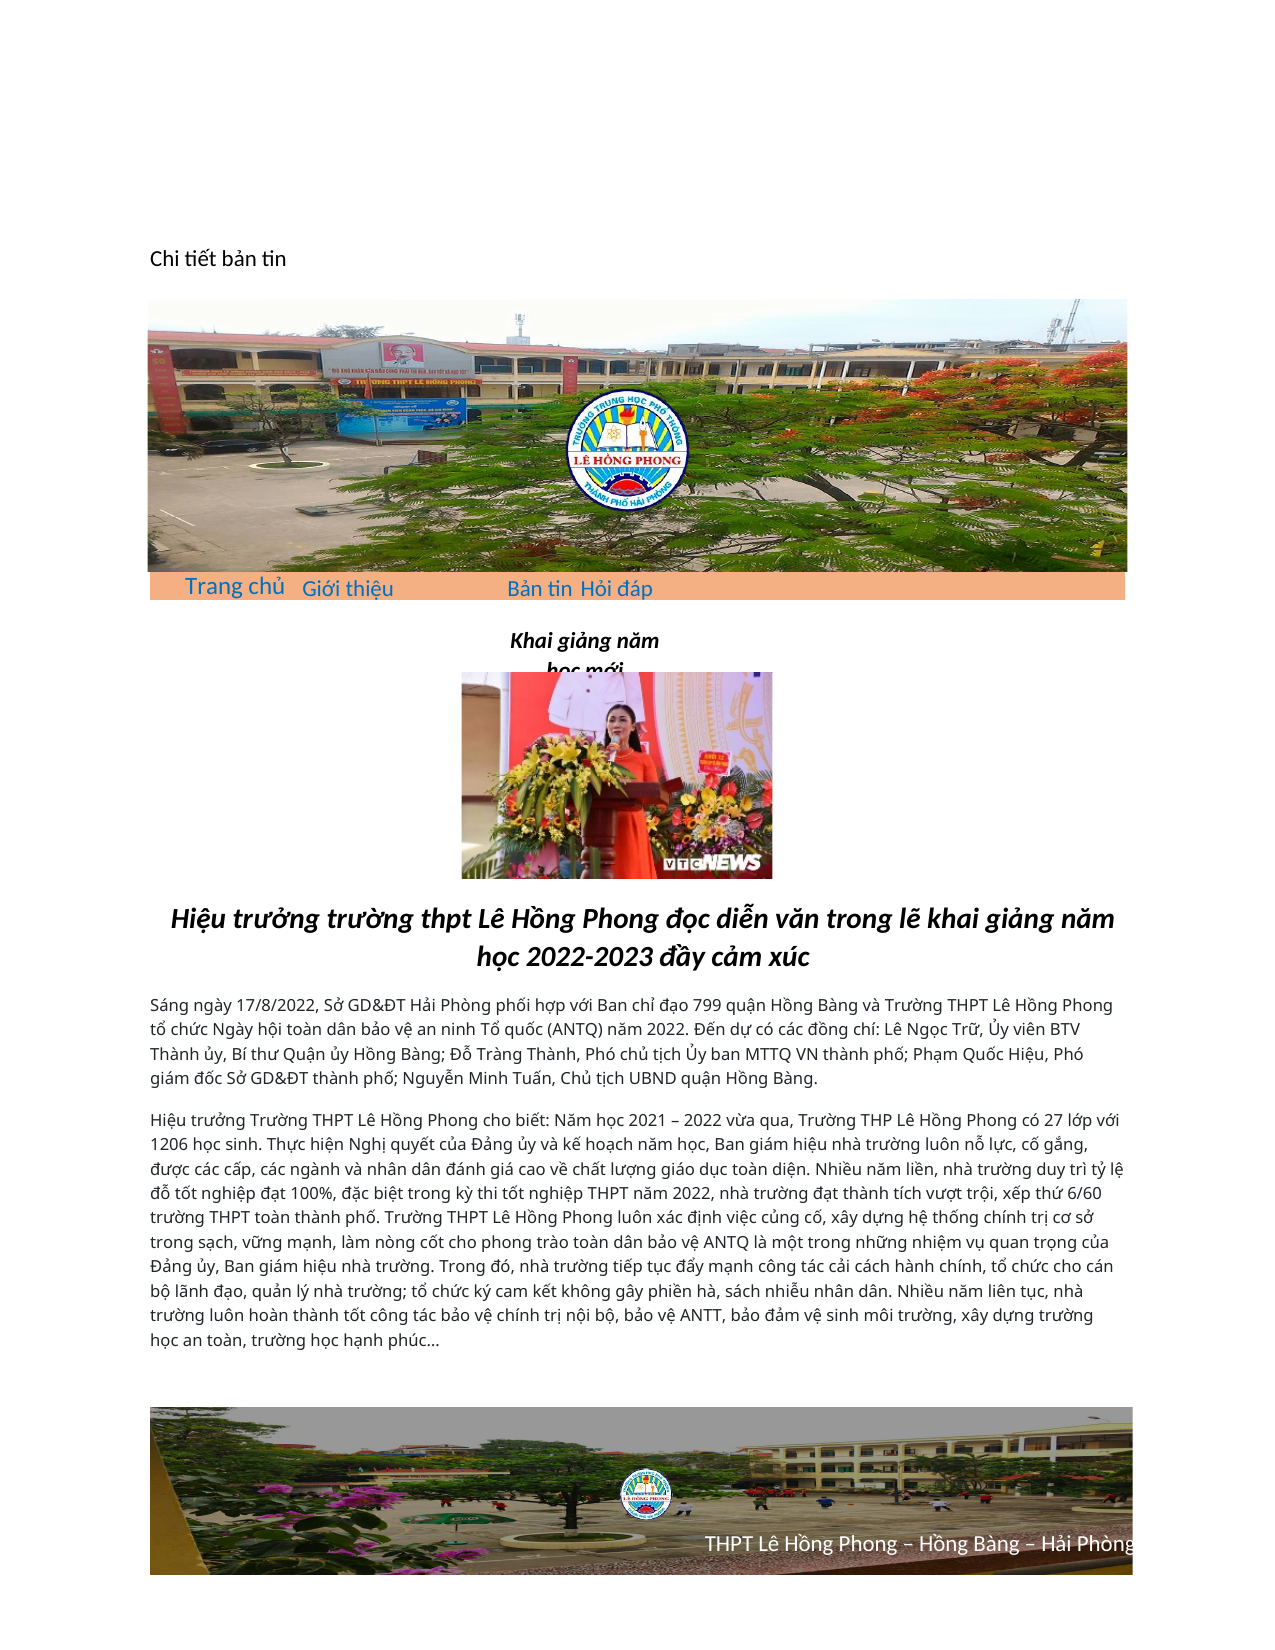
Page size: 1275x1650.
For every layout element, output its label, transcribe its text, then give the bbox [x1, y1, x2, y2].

picture [461, 672, 773, 879]
picture [147, 299, 1128, 572]
text Hiệu trưởng Trường THPT Lê Hồng Phong cho biết: Năm học 2021 – 2022 vừa qua, Trường THP Lê Hồng Phong có 27 lớp với 1206 học sinh. Thực hiện Nghị quyết của Đảng ủy và kế hoạch năm học, Ban giám hiệu nhà trường luôn nỗ lực, cố gắng, được các cấp, các ngành và nhân dân đánh giá cao về chất lượng giáo dục toàn diện. Nhiều năm liền, nhà trường duy trì tỷ lệ đỗ tốt nghiệp đạt 100%, đặc biệt trong kỳ thi tốt nghiệp THPT năm 2022, nhà trường đạt thành tích vượt trội, xếp thứ 6/60 trường THPT toàn thành phố. Trường THPT Lê Hồng Phong luôn xác định việc củng cố, xây dựng hệ thống chính trị cơ sở trong sạch, vững mạnh, làm nòng cốt cho phong trào toàn dân bảo vệ ANTQ là một trong những nhiệm vụ quan trọng của Đảng ủy, Ban giám hiệu nhà trường. Trong đó, nhà trường tiếp tục đẩy mạnh công tác cải cách hành chính, tổ chức cho cán bộ lãnh đạo, quản lý nhà trường; tổ chức ký cam kết không gây phiền hà, sách nhiễu nhân dân. Nhiều năm liên tục, nhà trường luôn hoàn thành tốt công tác bảo vệ chính trị nội bộ, bảo vệ ANTT, bảo đảm vệ sinh môi trường, xây dựng trường học an toàn, trường học hạnh phúc… [150, 1180, 1125, 1351]
text Hiệu trưởng trường thpt Lê Hồng Phong đọc diễn văn trong lẽ khai giảng năm học 2022-2023 đầy cảm xúc [150, 900, 1139, 974]
text Chi tiết bản tin [150, 244, 1125, 272]
text Sáng ngày 17/8/2022, Sở GD&ĐT Hải Phòng phối hợp với Ban chỉ đạo 799 quận Hồng Bàng và Trường THPT Lê Hồng Phong tổ chức Ngày hội toàn dân bảo vệ an ninh Tổ quốc (ANTQ) năm 2022. Đến dự có các đồng chí: Lê Ngọc Trữ, Ủy viên BTV Thành ủy, Bí thư Quận ủy Hồng Bàng; Đỗ Tràng Thành, Phó chủ tịch Ủy ban MTTQ VN thành phố; Phạm Quốc Hiệu, Phó giám đốc Sở GD&ĐT thành phố; Nguyễn Minh Tuấn, Chủ tịch UBND quận Hồng Bàng. [150, 993, 1125, 1090]
picture [150, 1407, 1133, 1575]
